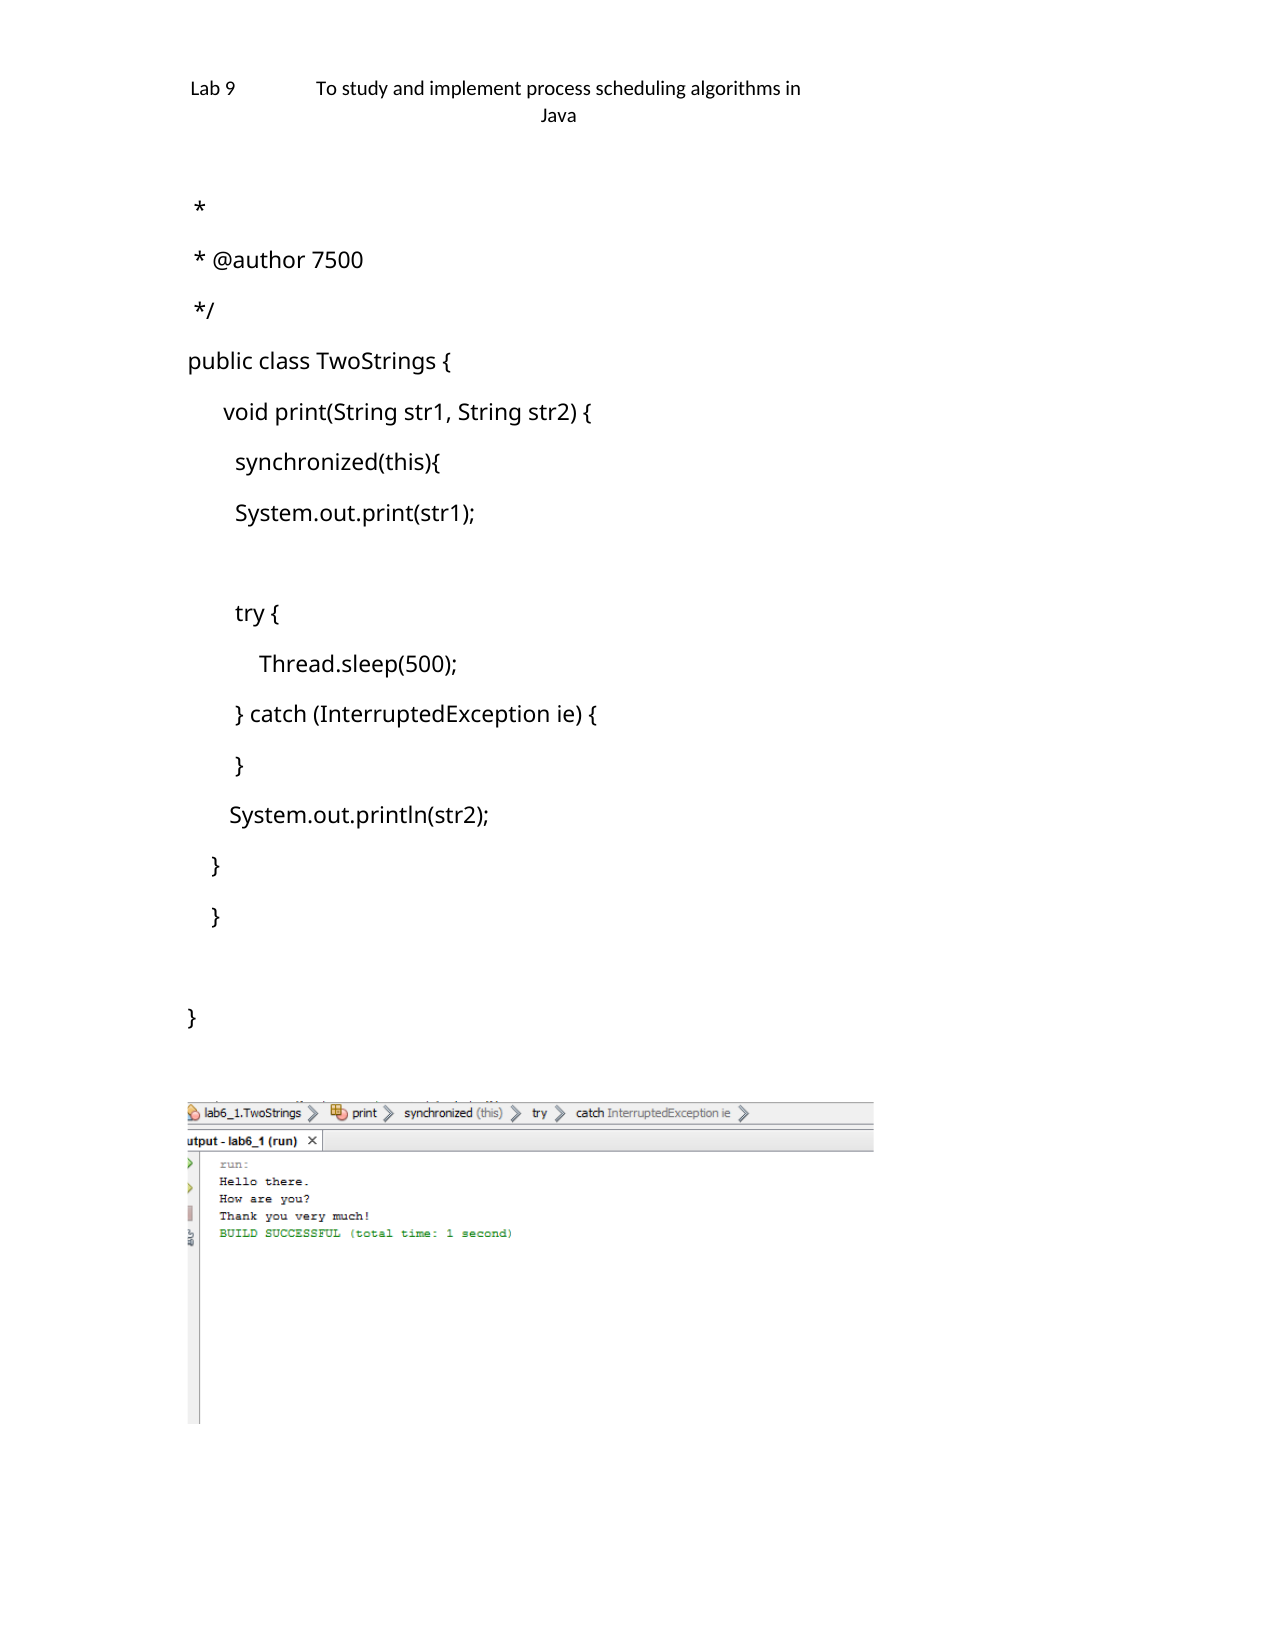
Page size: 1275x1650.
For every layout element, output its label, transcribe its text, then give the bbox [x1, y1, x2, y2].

picture [187, 1101, 874, 1424]
text */ [187, 295, 1125, 326]
text void print(String str1, String str2) { [187, 396, 1125, 427]
text try { [187, 597, 1125, 629]
text } catch (InterruptedException ie) { [187, 698, 1125, 729]
text System.out.println(str2); [187, 799, 1125, 830]
text } [187, 900, 1125, 931]
text * [187, 194, 1125, 225]
text System.out.print(str1); [187, 497, 1125, 528]
text * @author 7500 [187, 244, 1125, 276]
text synchronized(this){ [187, 446, 1125, 477]
text } [187, 1001, 1125, 1032]
text public class TwoStrings { [187, 345, 1125, 377]
text Thread.sleep(500); [187, 648, 1125, 679]
text } [187, 749, 1125, 780]
text } [187, 849, 1125, 881]
